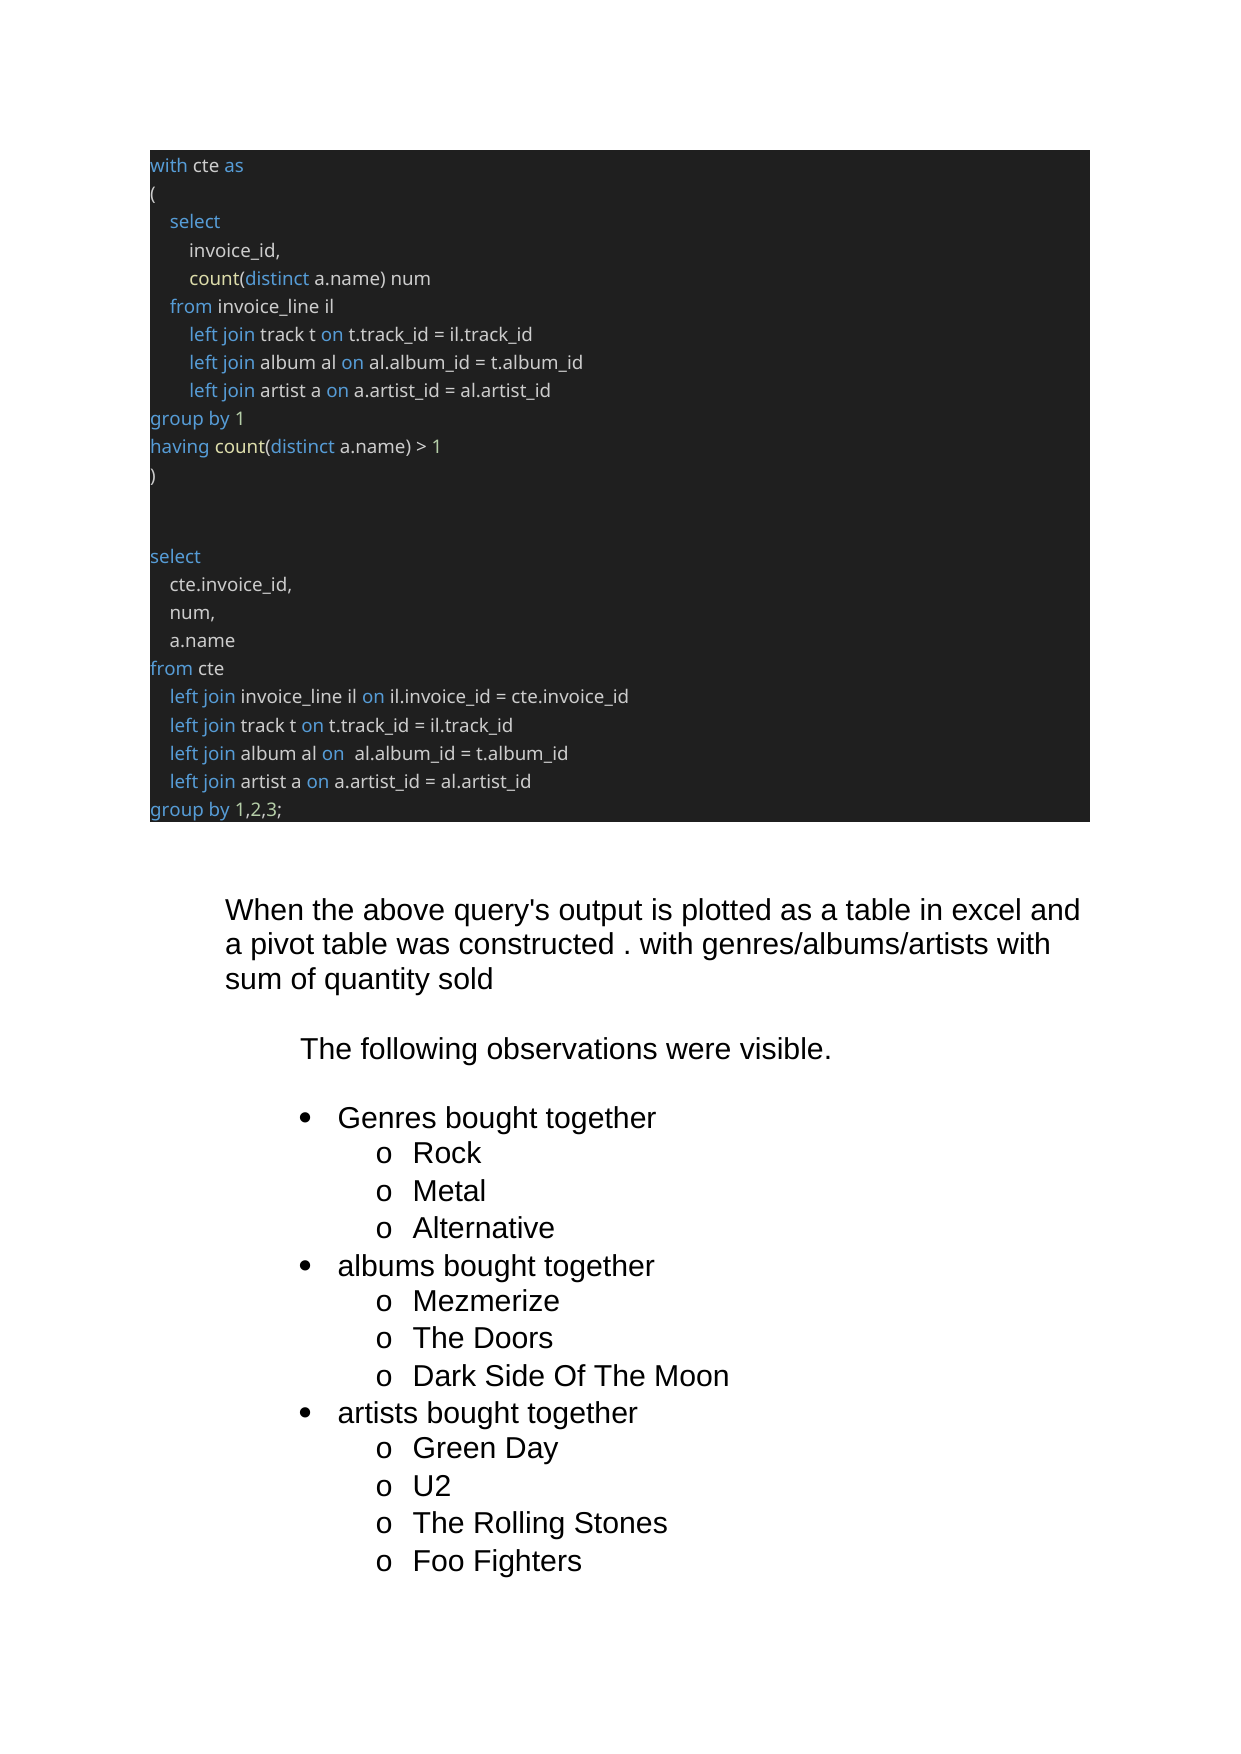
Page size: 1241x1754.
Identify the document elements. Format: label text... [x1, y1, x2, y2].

list Foo Fighters [375, 1543, 1090, 1580]
text group by 1,2,3; [150, 794, 1090, 822]
list artists bought together [300, 1395, 1090, 1430]
text select [150, 206, 1090, 234]
text left join artist a on a.artist_id = al.artist_id [150, 375, 1090, 403]
list U2 [375, 1468, 1090, 1505]
text count(distinct a.name) num [150, 262, 1090, 291]
text num, [150, 597, 1090, 625]
list Alternative [375, 1210, 1090, 1248]
text ) [150, 459, 1090, 487]
text left join track t on t.track_id = il.track_id [150, 709, 1090, 737]
list albums bought together [300, 1248, 1090, 1283]
text select [150, 541, 1090, 569]
text having count(distinct a.name) > 1 [150, 431, 1090, 459]
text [150, 347, 1090, 375]
text from invoice_line il [150, 291, 1090, 319]
text from cte [150, 653, 1090, 681]
text ( [150, 178, 1090, 206]
text cte.invoice_id, [150, 569, 1090, 597]
list Genres bought together [300, 1100, 1090, 1135]
text left join invoice_line il on il.invoice_id = cte.invoice_id [150, 681, 1090, 709]
text left join album al on al.album_id = t.album_id [150, 737, 1090, 766]
text When the above query's output is plotted as a table in excel and a pivot table was constructed . with genres/albums/artists with sum of quantity sold [225, 891, 1090, 996]
text group by 1 [150, 403, 1090, 431]
list Green Day [375, 1430, 1090, 1468]
list Dark Side Of The Moon [375, 1358, 1090, 1395]
list Mezmerize [375, 1283, 1090, 1320]
list Metal [375, 1173, 1090, 1210]
list The Rolling Stones [375, 1505, 1090, 1543]
list Rock [375, 1135, 1090, 1173]
text The following observations were visible. [225, 1031, 1090, 1065]
text invoice_id, [150, 234, 1090, 262]
text a.name [150, 625, 1090, 653]
text left join artist a on a.artist_id = al.artist_id [150, 766, 1090, 794]
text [150, 319, 1090, 347]
text with cte as [150, 150, 1090, 178]
list The Doors [375, 1320, 1090, 1358]
